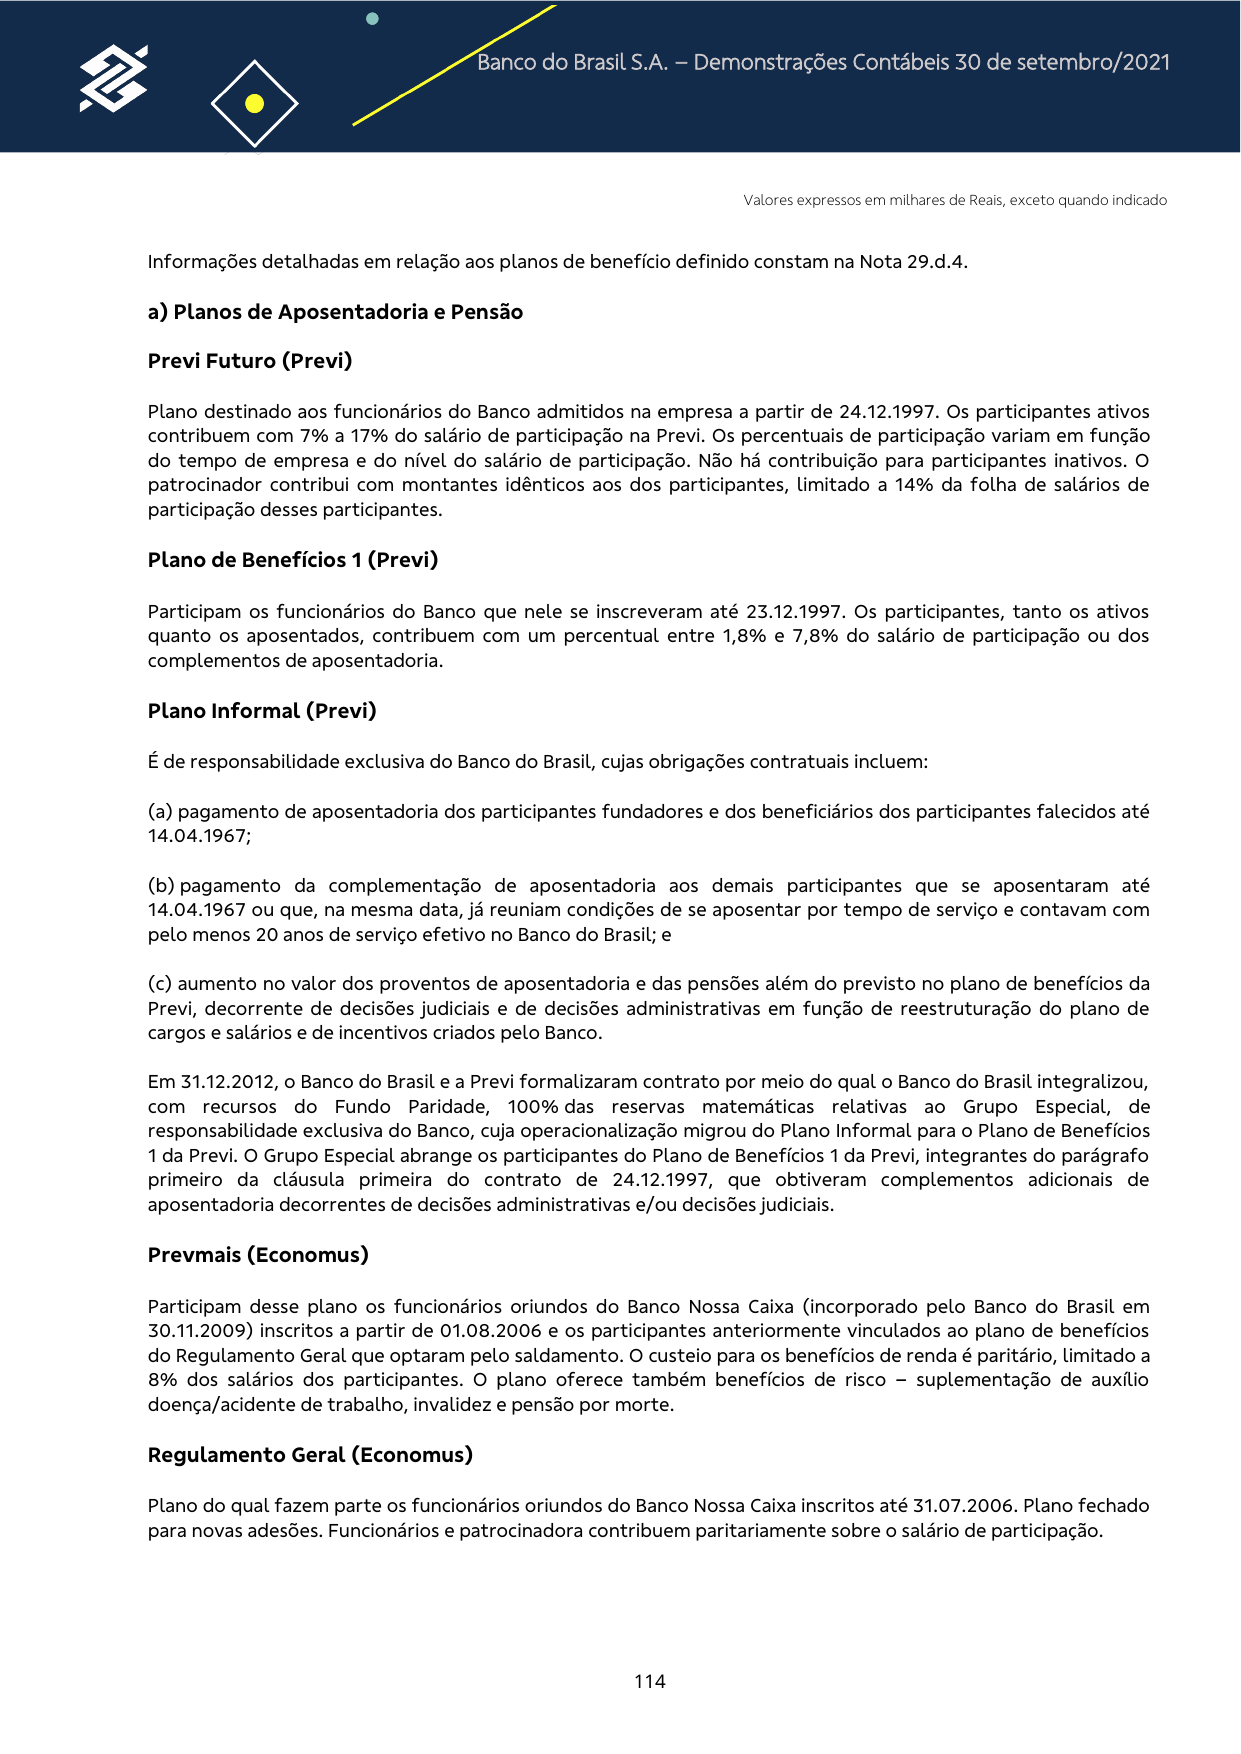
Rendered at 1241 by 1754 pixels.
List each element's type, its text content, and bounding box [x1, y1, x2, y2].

text Informações detalhadas em relação aos planos de benefício definido constam na Nota 29.d.4. [148, 251, 1152, 272]
text (a) pagamento de aposentadoria dos participantes fundadores e dos beneficiários dos participantes falecidos até 14.04.1967; [148, 801, 1152, 846]
text Em 31.12.2012, o Banco do Brasil e a Previ formalizaram contrato por meio do qual o Banco do Brasil integralizou, com recursos do Fundo Paridade, 100% das reservas matemáticas relativas ao Grupo Especial, de responsabilidade exclusiva do Banco, cuja operacionalização migrou do Plano Informal para o Plano de Benefícios 1 da Previ. O Grupo Especial abrange os participantes do Plano de Benefícios 1 da Previ, integrantes do parágrafo primeiro da cláusula primeira do contrato de 24.12.1997, que obtiveram complementos adicionais de aposentadoria decorrentes de decisões administrativas e/ou decisões judiciais. [148, 1071, 1152, 1215]
text É de responsabilidade exclusiva do Banco do Brasil, cujas obrigações contratuais incluem: [148, 751, 1152, 772]
picture [79, 44, 148, 113]
text Plano destinado aos funcionários do Banco admitidos na empresa a partir de 24.12.1997. Os participantes ativos contribuem com 7% a 17% do salário de participação na Previ. Os percentuais de participação variam em função do tempo de empresa e do nível do salário de participação. Não há contribuição para participantes inativos. O patrocinador contribui com montantes idênticos aos dos participantes, limitado a 14% da folha de salários de participação desses participantes. [148, 401, 1152, 520]
text Prevmais (Economus) [148, 1243, 1152, 1267]
text Plano do qual fazem parte os funcionários oriundos do Banco Nossa Caixa inscritos até 31.07.2006. Plano fechado para novas adesões. Funcionários e patrocinadora contribuem paritariamente sobre o salário de participação. [148, 1495, 1152, 1541]
text ) Planos de Aposentadoria e Pensão [148, 300, 1152, 324]
text Participam os funcionários do Banco que nele se inscreveram até 23.12.1997. Os participantes, tanto os ativos quanto os aposentados, contribuem com um percentual entre 1,8% e 7,8% do salário de participação ou dos complementos de aposentadoria. [148, 600, 1152, 671]
text Plano Informal (Previ) [148, 699, 1152, 722]
picture [210, 5, 588, 148]
text (c) aumento no valor dos proventos de aposentadoria e das pensões além do previsto no plano de benefícios da Previ, decorrente de decisões judiciais e de decisões administrativas em função de reestruturação do plano de cargos e salários e de incentivos criados pelo Banco. [148, 973, 1152, 1043]
text Previ Futuro (Previ) [148, 349, 1152, 372]
text (b) pagamento da complementação de aposentadoria aos demais participantes que se aposentaram até 14.04.1967 ou que, na mesma data, já reuniam condições de se aposentar por tempo de serviço e contavam com pelo menos 20 anos de serviço efetivo no Banco do Brasil; e [148, 874, 1152, 945]
text Participam desse plano os funcionários oriundos do Banco Nossa Caixa (incorporado pelo Banco do Brasil em 30.11.2009) inscritos a partir de 01.08.2006 e os participantes anteriormente vinculados ao plano de benefícios do Regulamento Geral que optaram pelo saldamento. O custeio para os benefícios de renda é paritário, limitado a 8% dos salários dos participantes. O plano oferece também benefícios de risco – suplementação de auxílio doença/acidente de trabalho, invalidez e pensão por morte. [148, 1295, 1152, 1415]
text Plano de Benefícios 1 (Previ) [148, 548, 1152, 572]
text Regulamento Geral (Economus) [148, 1443, 1152, 1466]
